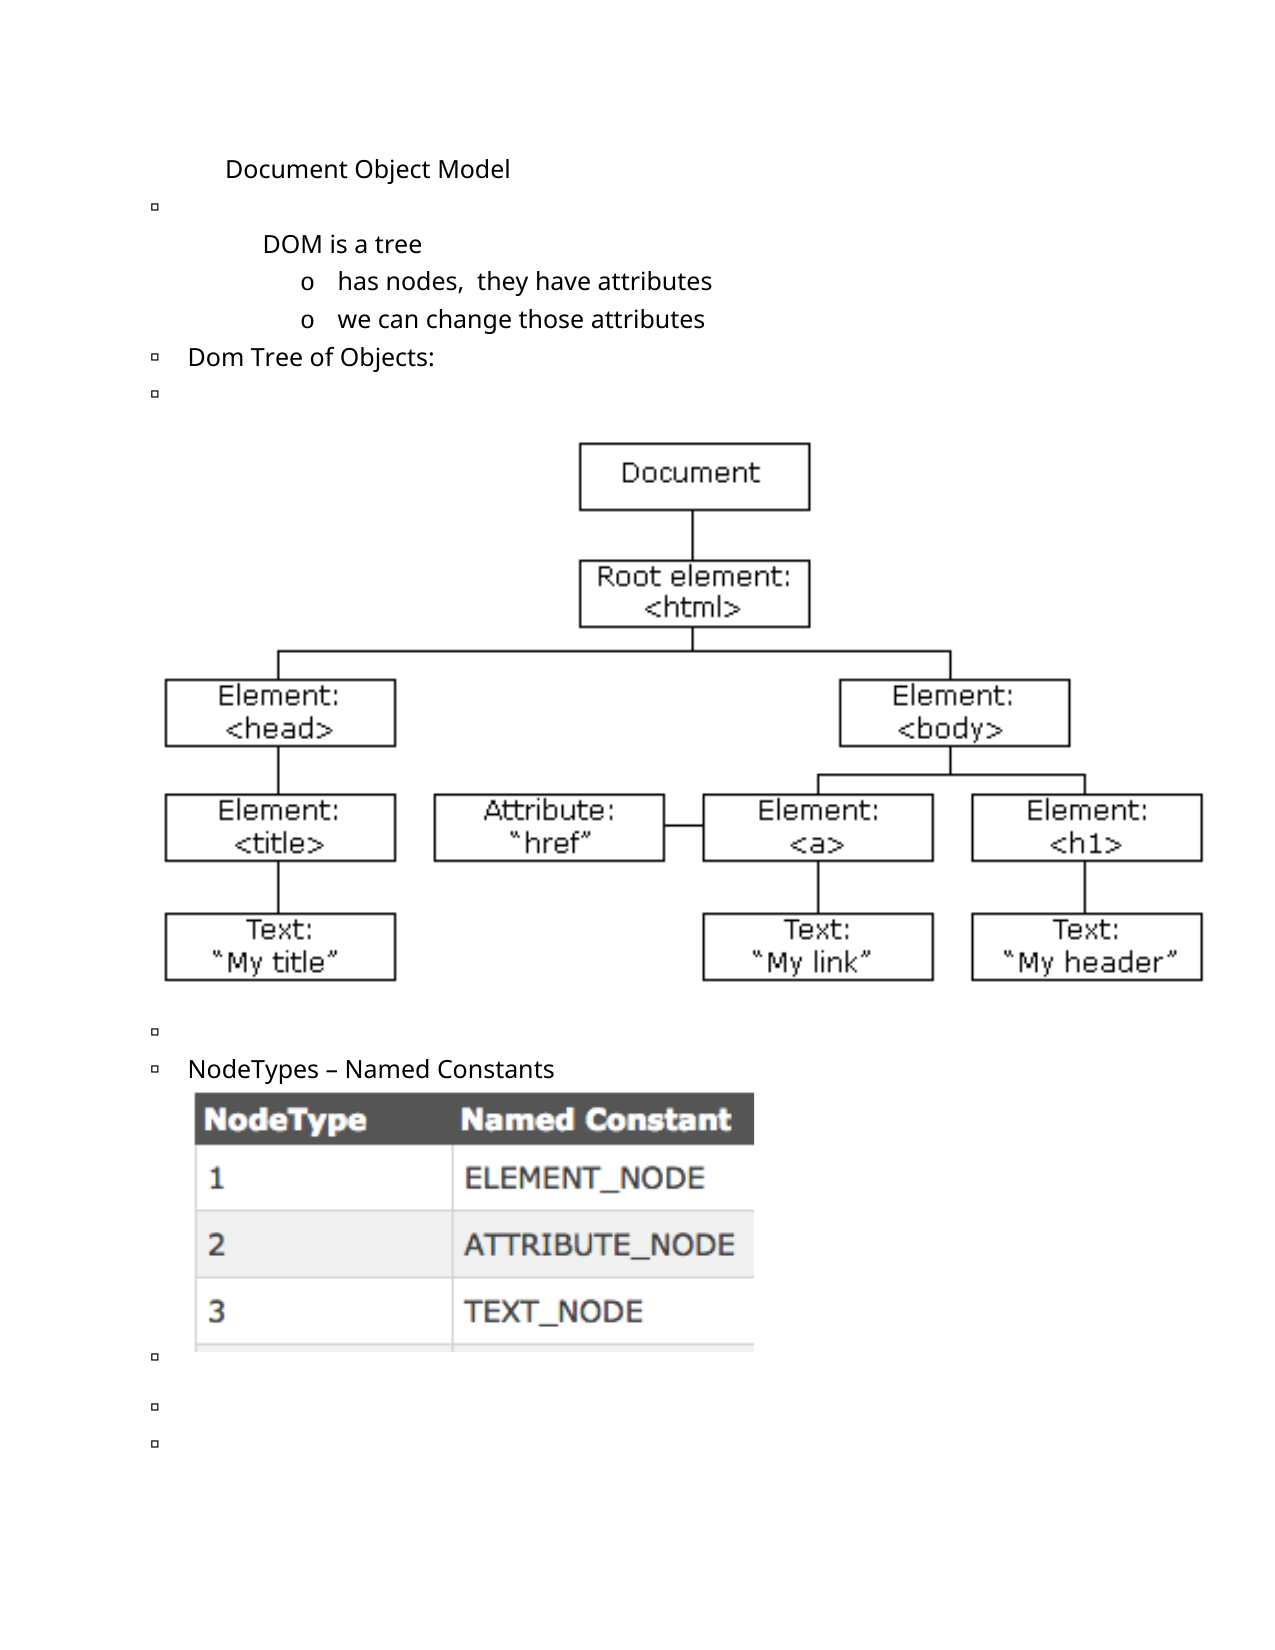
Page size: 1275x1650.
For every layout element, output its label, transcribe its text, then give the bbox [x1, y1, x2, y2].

text we can change those attributes [300, 300, 1125, 337]
text Dom Tree of Objects: [150, 337, 1125, 375]
text Document Object Model [225, 150, 1125, 187]
text has nodes, they have attributes [300, 262, 1125, 300]
picture [187, 1087, 755, 1352]
text NodeTypes – Named Constants [150, 1050, 1125, 1087]
picture [150, 419, 1221, 1006]
list DOM is a tree [262, 225, 1125, 262]
